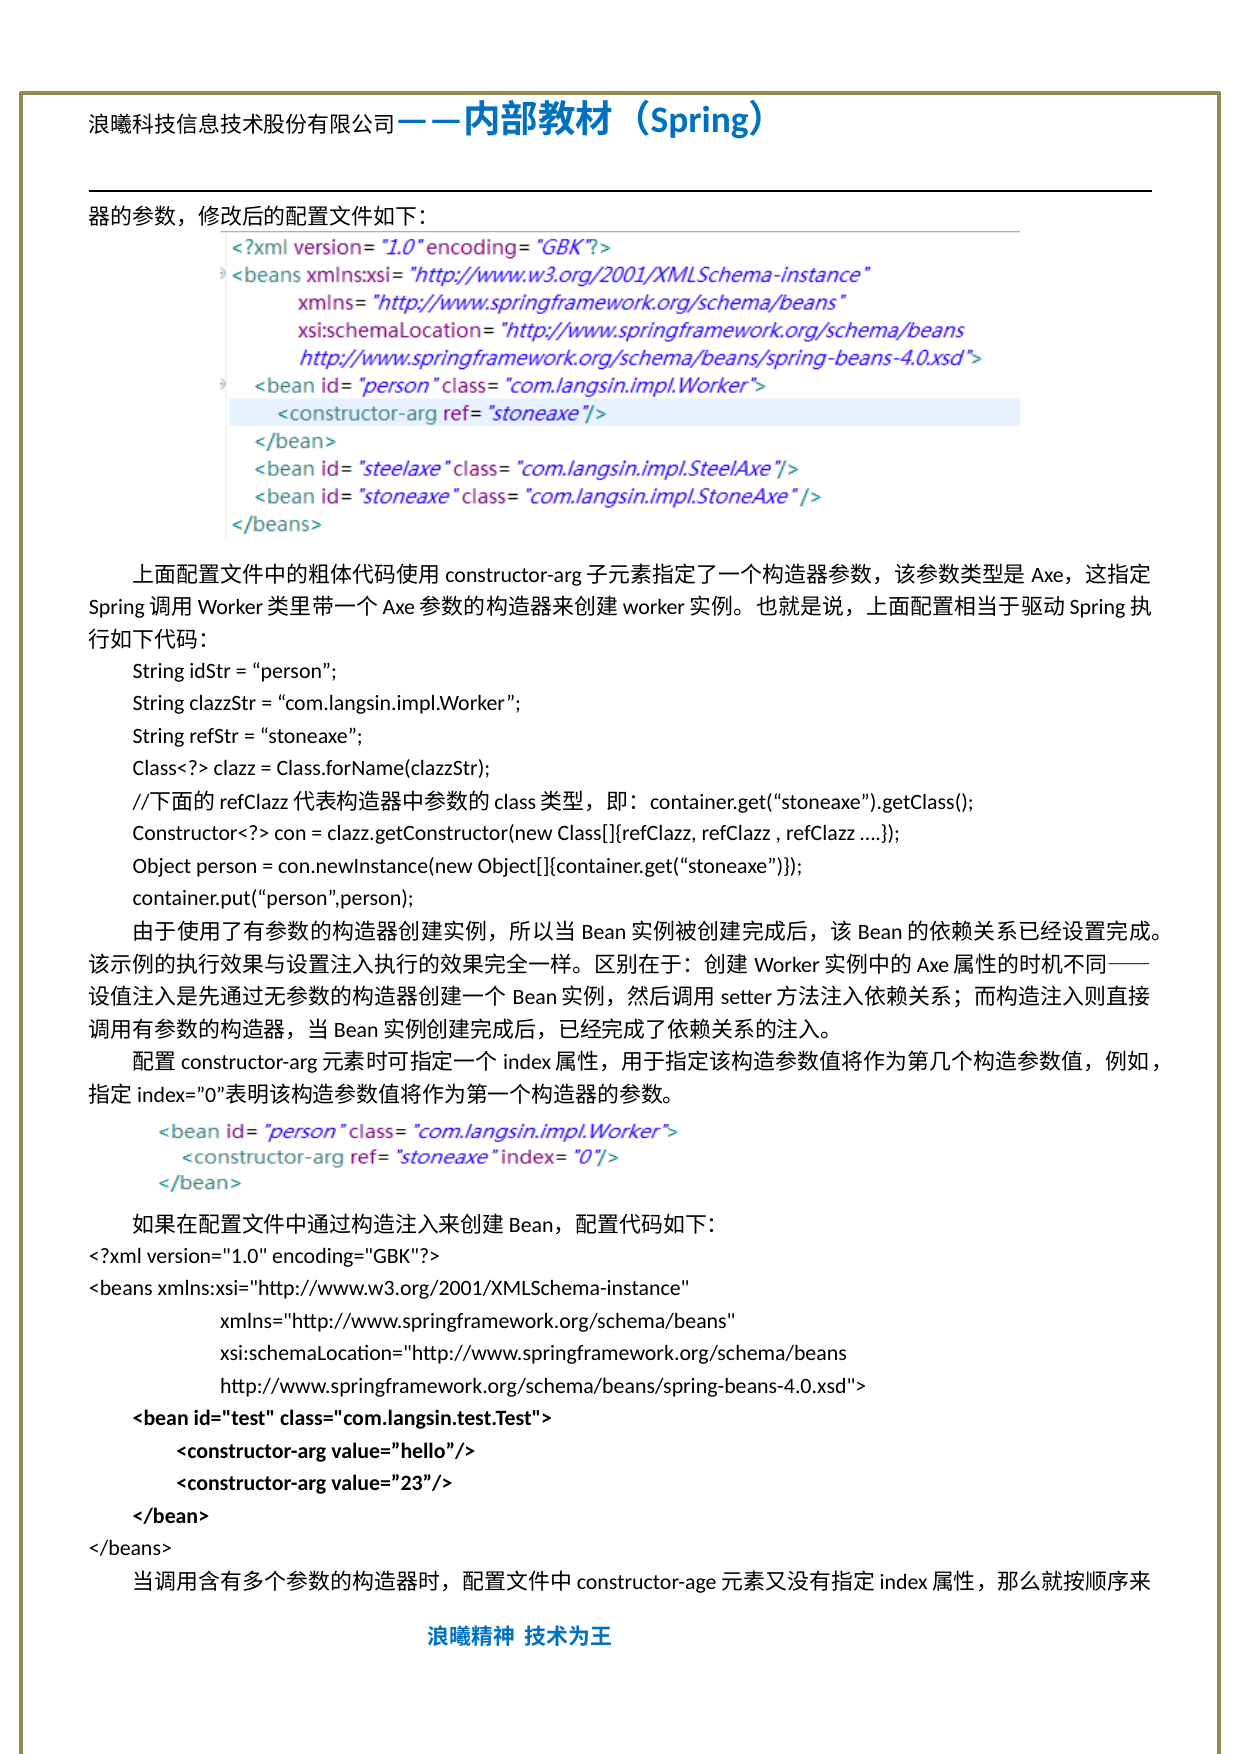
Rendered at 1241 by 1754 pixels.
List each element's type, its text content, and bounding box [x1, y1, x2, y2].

text <?xml version="1.0" encoding="GBK"?> [89, 1239, 1152, 1271]
text Constructor<?> con = clazz.getConstructor(new Class[]{refClazz, refClazz , refClazz ….}); [89, 816, 1152, 849]
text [89, 199, 1152, 231]
text <bean id="test" class="com.langsin.test.Test"> [89, 1401, 1152, 1434]
text 配置constructor-arg元素时可指定一个index属性，用于指定该构造参数值将作为第几个构造参数值，例如，指定index=”0”表明该构造参数值将作为第一个构造器的参数。 [89, 1044, 1152, 1109]
text </beans> [89, 1531, 1152, 1564]
text <beans xmlns:xsi="http://www.w3.org/2001/XMLSchema-instance" [89, 1271, 1152, 1304]
text String refStr = “stoneaxe”; [89, 719, 1152, 751]
text String clazzStr = “com.langsin.impl.Worker”; [89, 686, 1152, 719]
text </bean> [89, 1499, 1152, 1531]
text 如果在配置文件中通过构造注入来创建Bean，配置代码如下： [89, 1206, 1152, 1239]
text xmlns="http://www.springframework.org/schema/beans" [89, 1304, 1152, 1336]
text String idStr = “person”; [89, 654, 1152, 686]
picture [132, 1119, 751, 1197]
text <constructor-arg value=”hello”/> [89, 1434, 1152, 1466]
text 上面配置文件中的粗体代码使用constructor-arg子元素指定了一个构造器参数，该参数类型是Axe，这指定Spring调用Worker类里带一个Axe参数的构造器来创建worker实例。也就是说，上面配置相当于驱动Spring执行如下代码： [89, 556, 1152, 654]
text xsi:schemaLocation="http://www.springframework.org/schema/beans [89, 1336, 1152, 1369]
text <constructor-arg value=”23”/> [89, 1466, 1152, 1499]
text 由于使用了有参数的构造器创建实例，所以当Bean实例被创建完成后，该Bean的依赖关系已经设置完成。该示例的执行效果与设置注入执行的效果完全一样。区别在于：创建Worker实例中的Axe属性的时机不同——设值注入是先通过无参数的构造器创建一个Bean实例，然后调用setter方法注入依赖关系；而构造注入则直接调用有参数的构造器，当Bean实例创建完成后，已经完成了依赖关系的注入。 [89, 914, 1152, 1044]
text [89, 1564, 1152, 1596]
text container.put(“person”,person); [89, 881, 1152, 914]
text //下面的refClazz代表构造器中参数的class类型，即：container.get(“stoneaxe”).getClass(); [89, 784, 1152, 816]
text Object person = con.newInstance(new Object[]{container.get(“stoneaxe”)}); [89, 849, 1152, 881]
text Class<?> clazz = Class.forName(clazzStr); [89, 751, 1152, 784]
picture [220, 231, 1020, 541]
text http://www.springframework.org/schema/beans/spring-beans-4.0.xsd"> [89, 1369, 1152, 1401]
